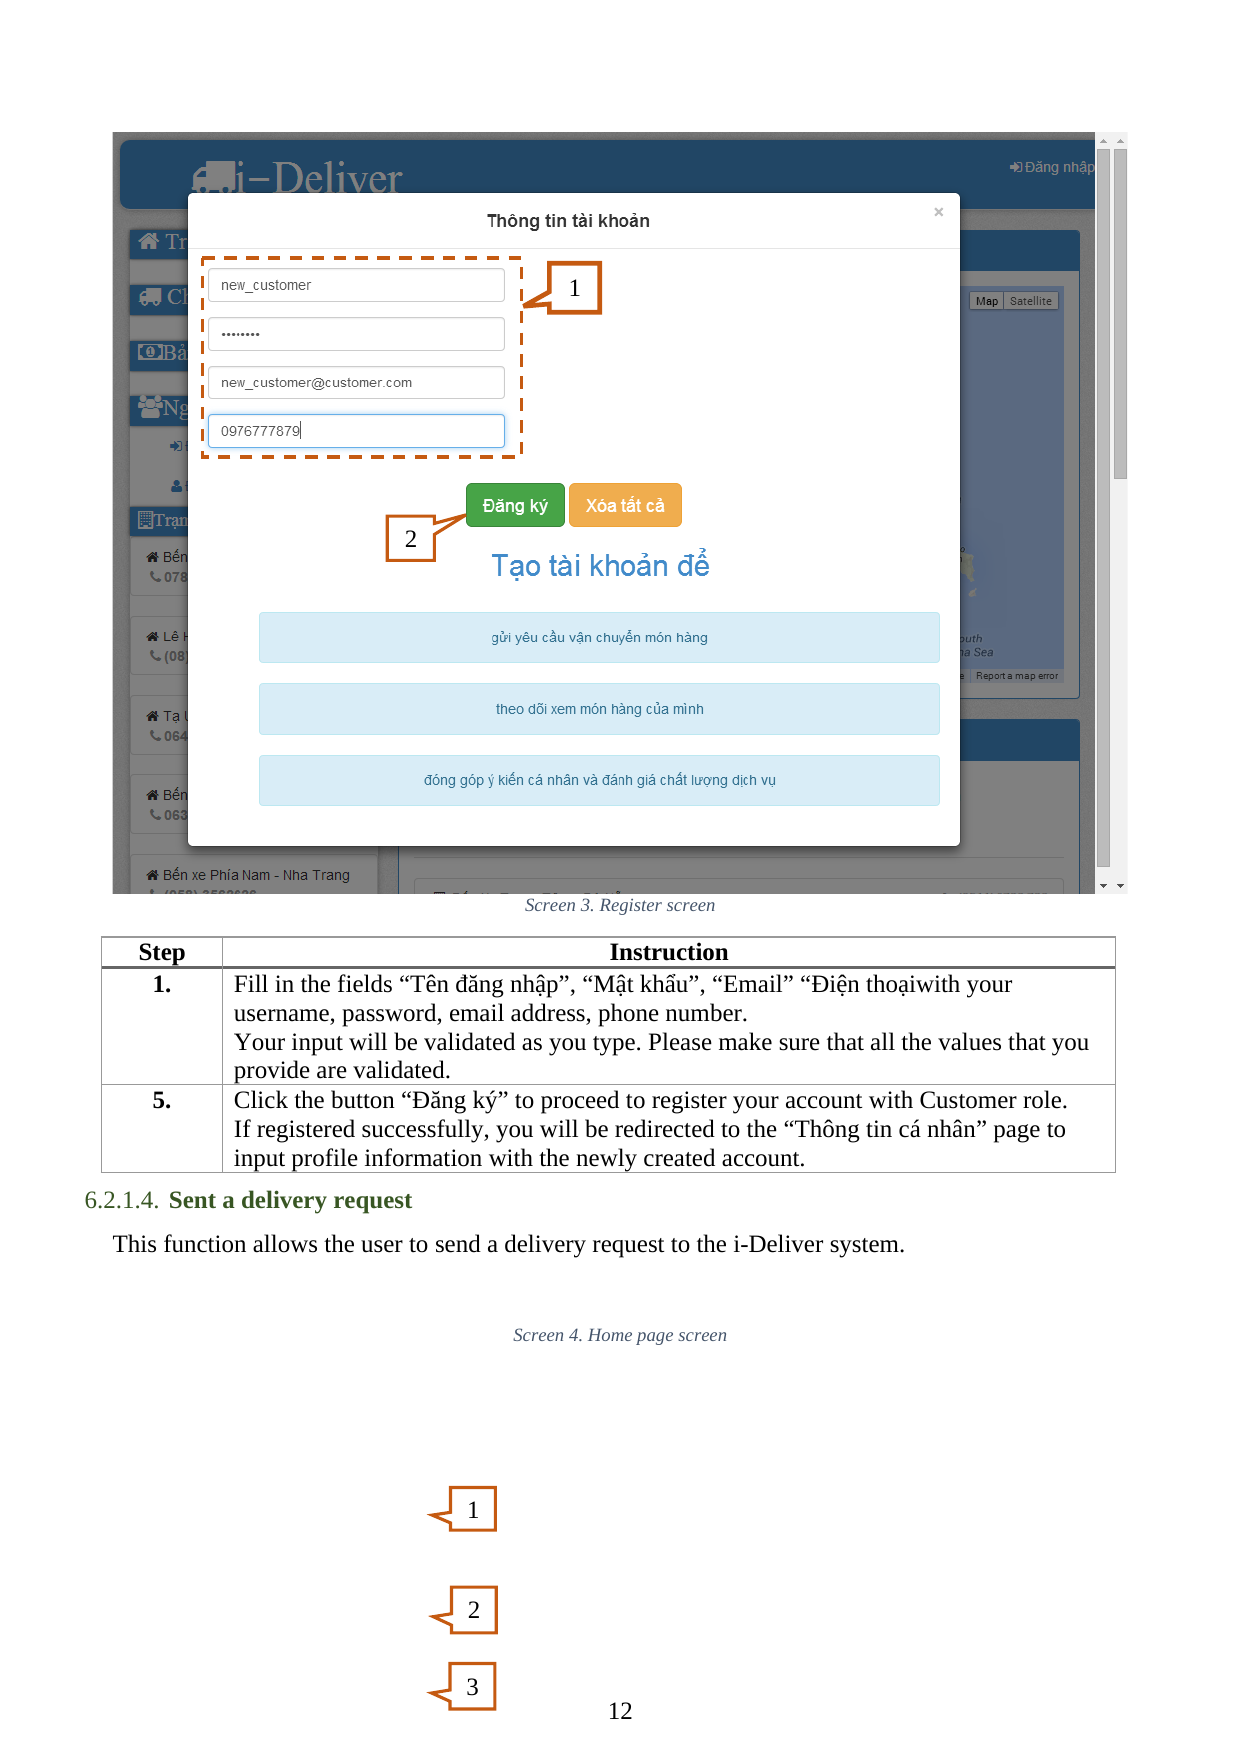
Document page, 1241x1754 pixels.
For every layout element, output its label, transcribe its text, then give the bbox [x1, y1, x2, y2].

table_cell Click the button “Đăng ký” to proceed to register your account with Customer role. If registered successfully, you will be redirected to the “Thông tin cá nhân” page to input profile information with the newly created account. [223, 1085, 1115, 1172]
picture [112, 132, 1128, 894]
subtitle Sent a delivery request [159, 1185, 1128, 1214]
text This function allows the user to send a delivery request to the i-Deliver system. [112, 1229, 1128, 1257]
table_cell Fill in the fields “Tên đăng nhập”, “Mật khẩu”, “Email” “Điện thoạiwith your username, password, email address, phone number. Your input will be validated as you type. Please make sure that all the values that you provide are validated. [223, 969, 1115, 1084]
table_header Step [102, 938, 222, 966]
table_cell 1. [102, 969, 222, 1084]
table_header Instruction [223, 938, 1115, 966]
table_cell 5. [102, 1085, 222, 1172]
